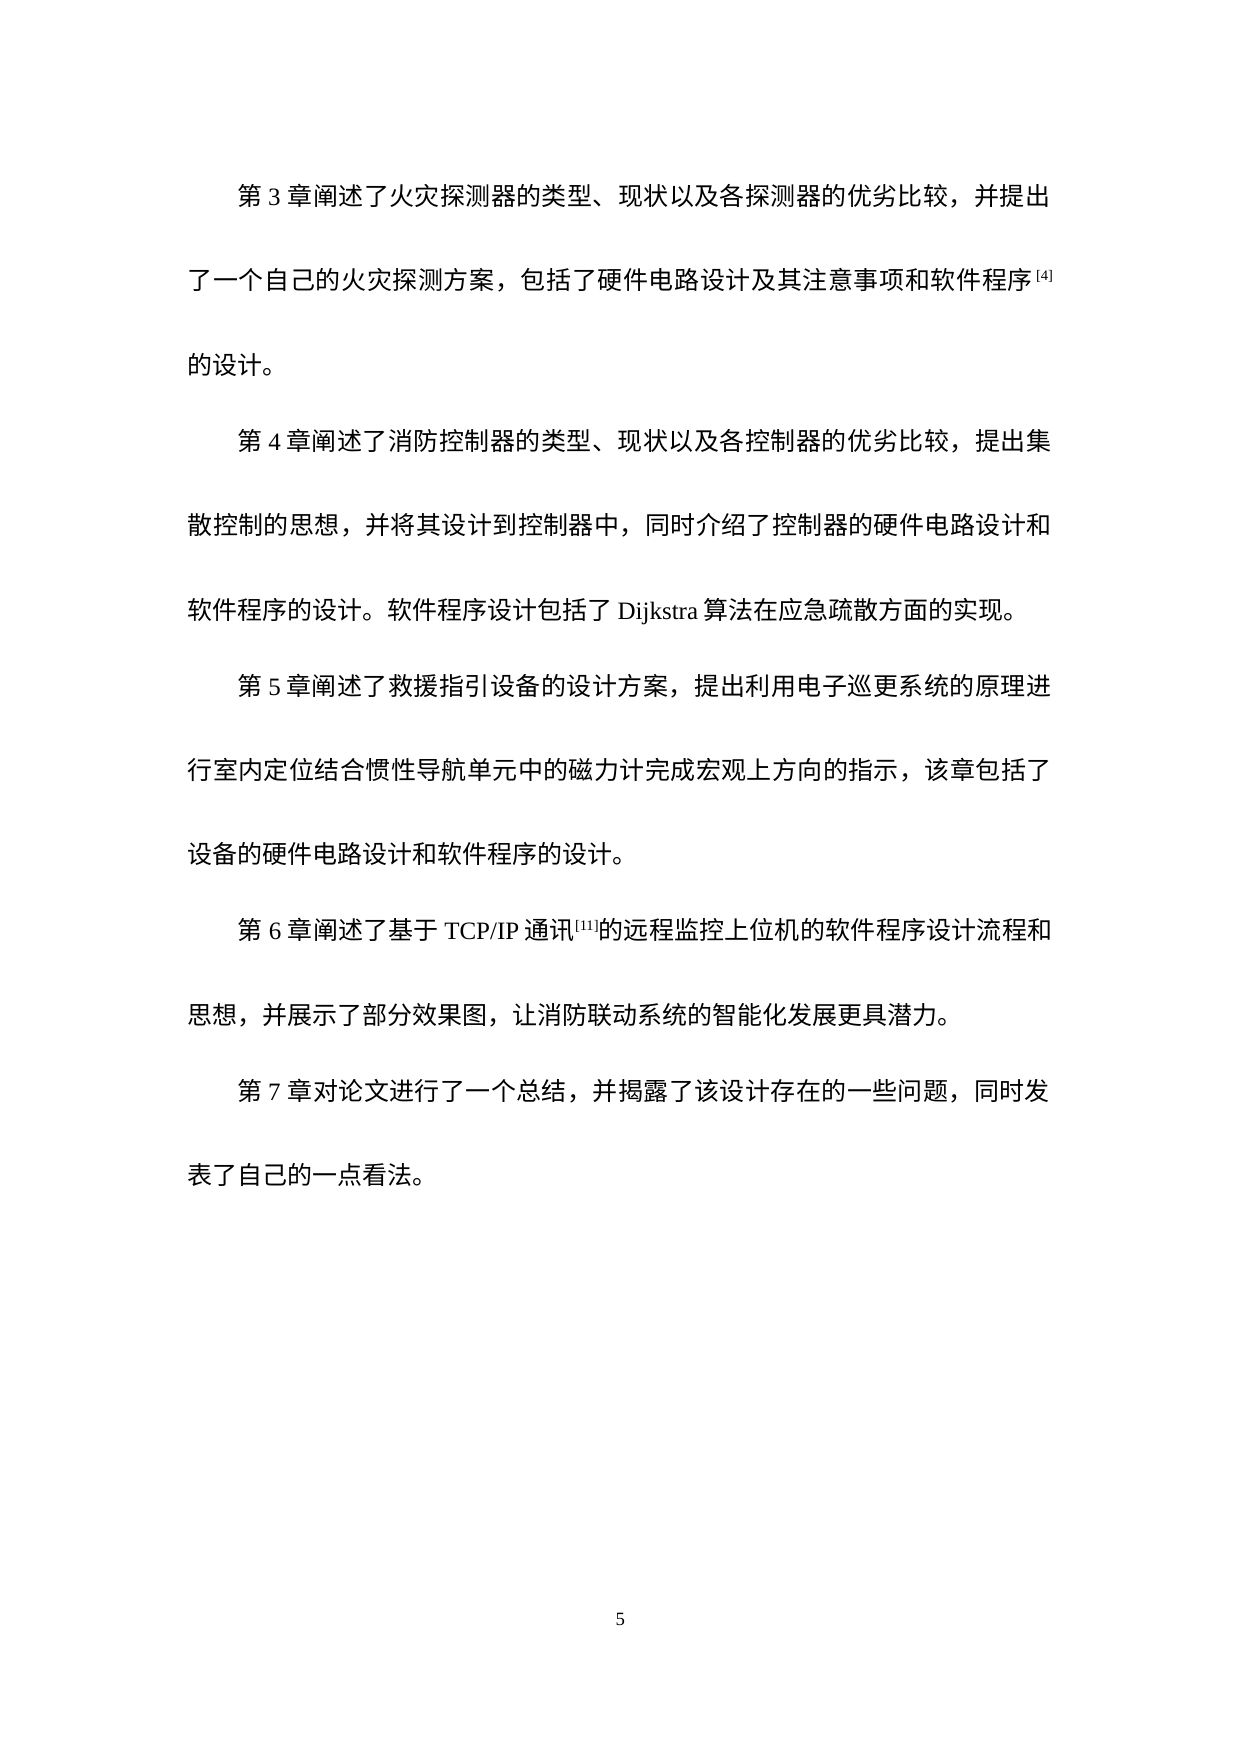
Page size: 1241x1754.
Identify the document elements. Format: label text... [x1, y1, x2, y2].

text 第3 章阐述了火灾探测器的类型、现状以及各探测器的优劣比较，并提出了一个自己的火灾探测方案，包括了硬件电路设计及其注意事项和软件程序[4]的设计。 [187, 162, 1053, 396]
text 第7 章对论文进行了一个总结，并揭露了该设计存在的一些问题，同时发表了自己的一点看法。 [187, 1057, 1053, 1206]
text 第 6 章阐述了基于TCP/IP通讯[11]的远程监控上位机的软件程序设计流程和思想，并展示了部分效果图，让消防联动系统的智能化发展更具潜力。 [187, 896, 1053, 1046]
text 第5章阐述了救援指引设备的设计方案，提出利用电子巡更系统的原理进行室内定位结合惯性导航单元中的磁力计完成宏观上方向的指示，该章包括了设备的硬件电路设计和软件程序的设计。 [187, 652, 1053, 886]
text 第4章阐述了消防控制器的类型、现状以及各控制器的优劣比较，提出集散控制的思想，并将其设计到控制器中，同时介绍了控制器的硬件电路设计和软件程序的设计。软件程序设计包括了Dijkstra算法在应急疏散方面的实现。 [187, 407, 1053, 641]
